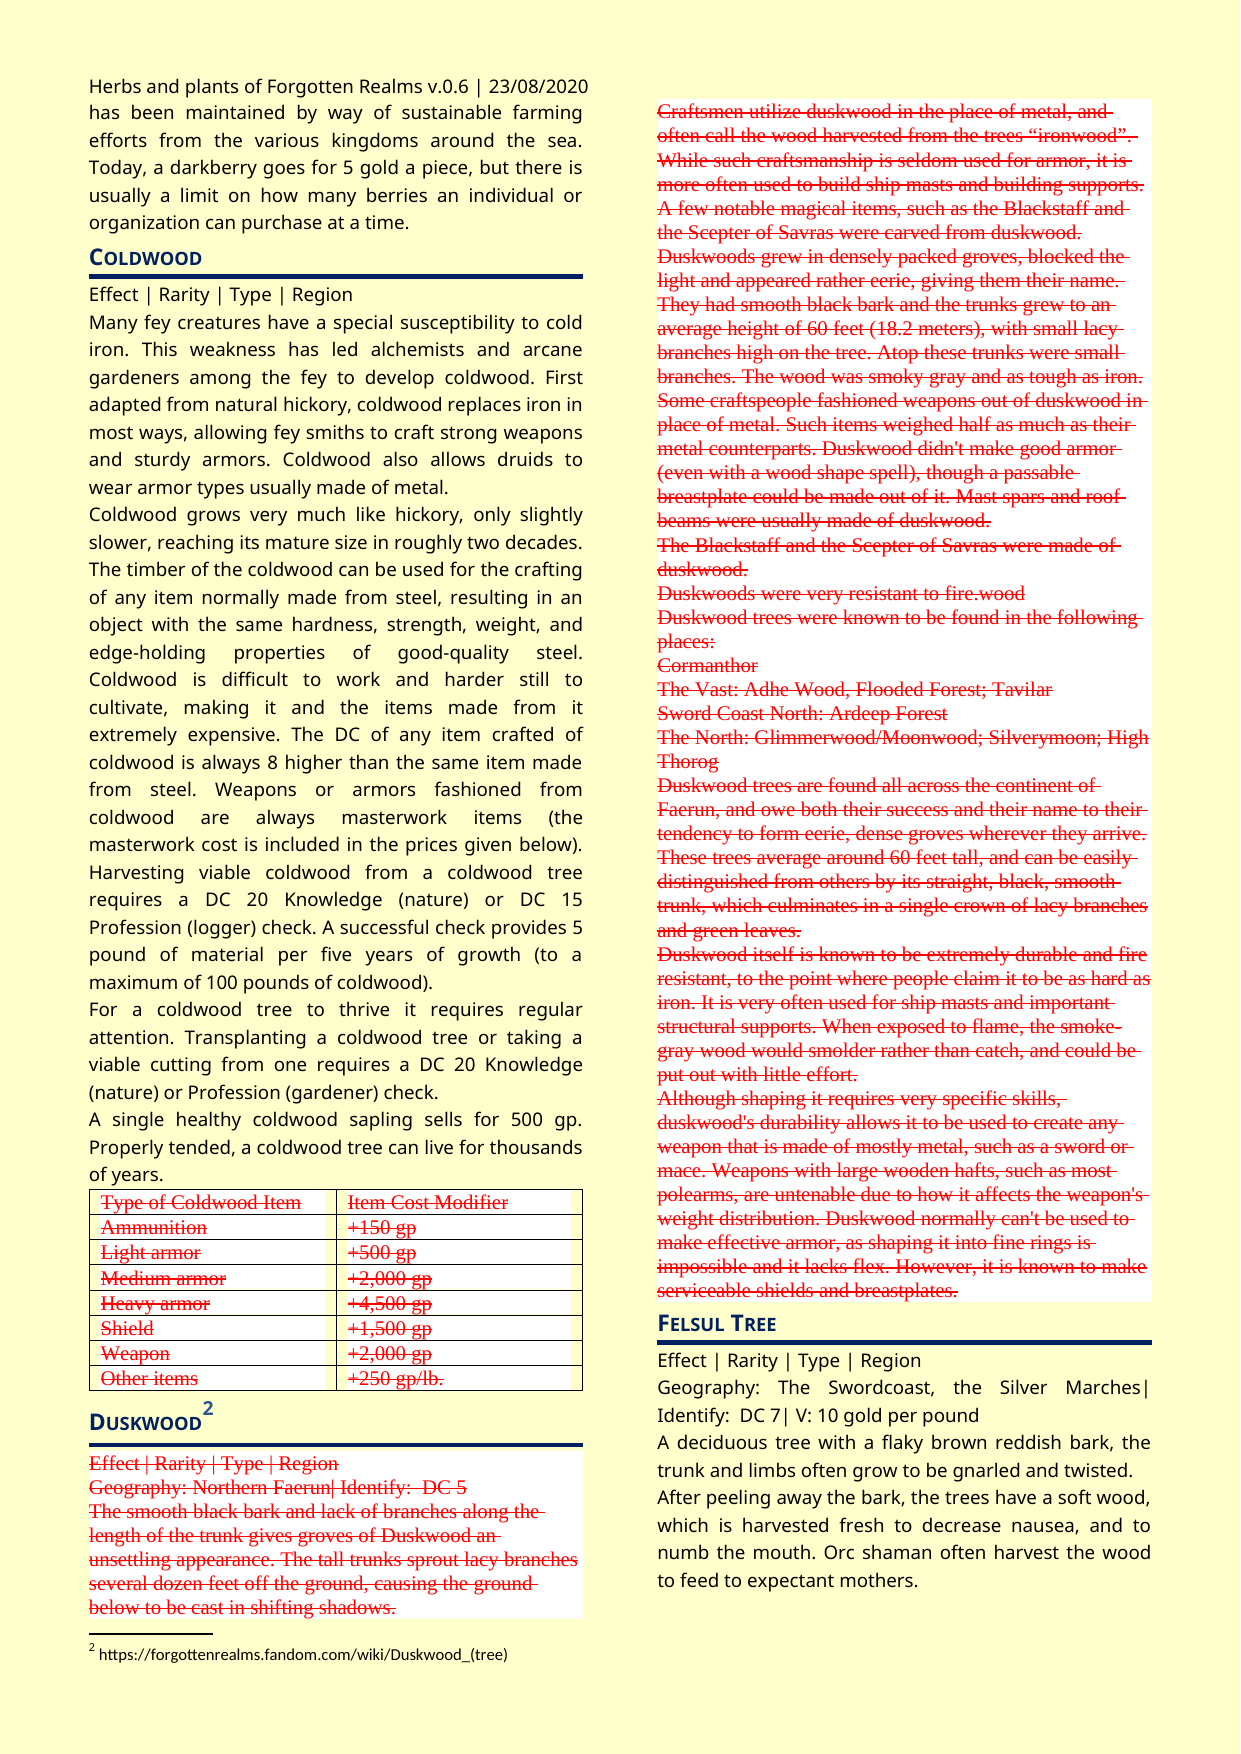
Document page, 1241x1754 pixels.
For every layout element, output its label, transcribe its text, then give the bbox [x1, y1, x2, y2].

text Duskwoods were very resistant to fire.wood [657, 581, 1152, 605]
text Duskwoods grew in densely packed groves, blocked the light and appeared rather eerie, giving them their name. They had smooth black bark and the trunks grew to an average height of 60 feet (18.2 meters), with small lacy branches high on the tree. Atop these trunks were small branches. The wood was smoky gray and as tough as iron. [657, 244, 1152, 388]
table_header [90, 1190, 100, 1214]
text Duskwood trees were known to be found in the following places: [657, 605, 1152, 653]
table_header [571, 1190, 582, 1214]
text Effect | Rarity | Type | Region [89, 282, 583, 307]
text Coldwood grows very much like hickory, only slightly slower, reaching its mature size in roughly two decades. The timber of the coldwood can be used for the crafting of any item normally made from steel, resulting in an object with the same hardness, strength, weight, and edge-holding properties of good-quality steel. Coldwood is difficult to work and harder still to cultivate, making it and the items made from it extremely expensive. The DC of any item crafted of coldwood is always 8 higher than the same item made from steel. Weapons or armors fashioned from coldwood are always masterwork items (the masterwork cost is included in the prices given below). Harvesting viable coldwood from a coldwood tree requires a DC 20 Knowledge (nature) or DC 15 Profession (logger) check. A successful check provides 5 pound of material per five years of growth (to a maximum of 100 pounds of coldwood). [89, 502, 583, 994]
text Some craftspeople fashioned weapons out of duskwood in place of metal. Such items weighed half as much as their metal counterparts. Duskwood didn't make good armor (even with a wood shape spell), though a passable breastplate could be made out of it. Mast spars and roof beams were usually made of duskwood. [657, 388, 1152, 532]
text The Vast: Adhe Wood, Flooded Forest; Tavilar [657, 677, 1152, 701]
text For a coldwood tree to thrive it requires regular attention. Transplanting a coldwood tree or taking a viable cutting from one requires a DC 20 Knowledge (nature) or Profession (gardener) check. [89, 997, 583, 1104]
text After peeling away the bark, the trees have a soft wood, which is harvested fresh to decrease nausea, and to numb the mouth. Orc shaman often harvest the wood to feed to expectant mothers. [657, 1485, 1152, 1593]
text The Blackstaff and the Scepter of Savras were made of duskwood. [657, 532, 1152, 581]
text Many fey creatures have a special susceptibility to cold iron. This weakness has led alchemists and arcane gardeners among the fey to develop coldwood. First adapted from natural hickory, coldwood replaces iron in most ways, allowing fey smiths to craft strong weapons and sturdy armors. Coldwood also allows druids to wear armor types usually made of metal. [89, 309, 583, 499]
text Cormanthor [657, 653, 1152, 677]
text Duskwood trees are found all across the continent of Faerun, and owe both their success and their name to their tendency to form eerie, dense groves wherever they arrive. These trees average around 60 feet tall, and can be easily distinguished from others by its straight, black, smooth trunk, which culminates in a single crown of lacy branches and green leaves. [657, 773, 1152, 942]
subtitle Felsul Tree [657, 1307, 1152, 1340]
text Geography: Northern Faerun| Identify: DC 5 [89, 1475, 583, 1499]
text The North: Glimmerwood/Moonwood; Silverymoon; High Thorog [657, 725, 1152, 773]
subtitle Coldwood [89, 241, 583, 274]
text Duskwood itself is known to be extremely durable and fire resistant, to the point where people claim it to be as hard as iron. It is very often used for ship masts and important structural supports. When exposed to flame, the smoke-gray wood would smolder rather than catch, and could be put out with little effort. [657, 942, 1152, 1086]
text Effect | Rarity | Type | Region [657, 1347, 1152, 1373]
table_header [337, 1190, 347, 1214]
text Effect | Rarity | Type | Region [89, 1451, 583, 1475]
text The smooth black bark and lack of branches along the length of the trunk gives groves of Duskwood an unsettling appearance. The tall trunks sprout lacy branches several dozen feet off the ground, causing the ground below to be cast in shifting shadows. [89, 1499, 583, 1619]
subtitle Duskwood [89, 1395, 583, 1443]
text Craftsmen utilize duskwood in the place of metal, and often call the wood harvested from the trees “ironwood”. While such craftsmanship is seldom used for armor, it is more often used to build ship masts and building supports. [657, 99, 1152, 196]
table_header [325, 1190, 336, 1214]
text Geography: The Swordcoast, the Silver Marches| Identify: DC 7| V: 10 gold per pound [657, 1375, 1152, 1428]
text A single healthy coldwood sapling sells for 500 gp. Properly tended, a coldwood tree can live for thousands of years. [89, 1107, 583, 1187]
text Sword Coast North: Ardeep Forest [657, 701, 1152, 725]
text Although shaping it requires very specific skills, duskwood's durability allows it to be used to create any weapon that is made of mostly metal, such as a sword or mace. Weapons with large wooden hafts, such as most polearms, are untenable due to how it affects the weapon's weight distribution. Duskwood normally can't be used to make effective armor, as shaping it into fine rings is impossible and it lacks flex. However, it is known to make serviceable shields and breastplates. [657, 1086, 1152, 1302]
text A deciduous tree with a flaky brown reddish bark, the trunk and limbs often grow to be gnarled and twisted. [657, 1430, 1152, 1483]
text A few notable magical items, such as the Blackstaff and the Scepter of Savras were carved from duskwood. [657, 196, 1152, 244]
